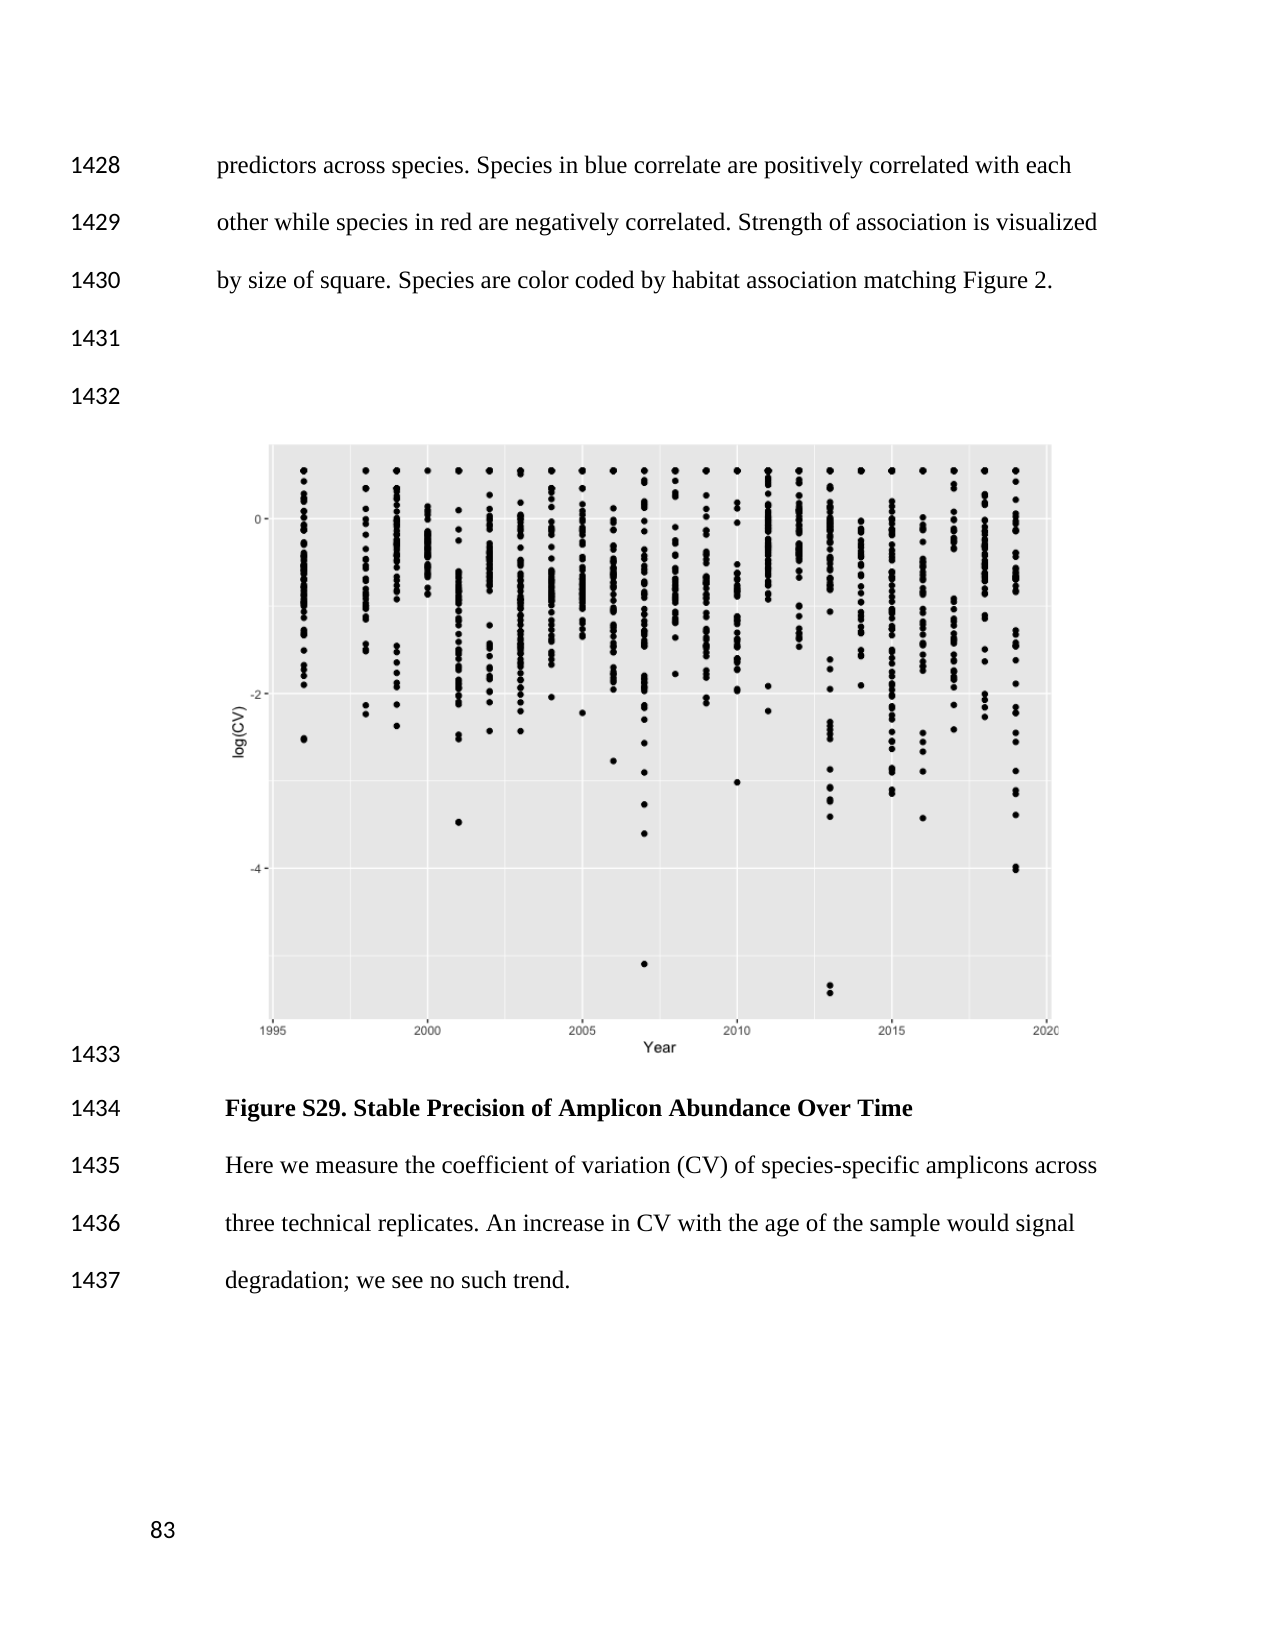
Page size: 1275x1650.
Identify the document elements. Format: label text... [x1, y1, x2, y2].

text Figure S29. Stable Precision of Amplicon Abundance Over Time [150, 1093, 1125, 1122]
picture [225, 437, 1059, 1063]
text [217, 150, 1125, 294]
text Here we measure the coefficient of variation (CV) of species-specific amplicons across three technical replicates. An increase in CV with the age of the sample would signal degradation; we see no such trend. [225, 1151, 1125, 1294]
